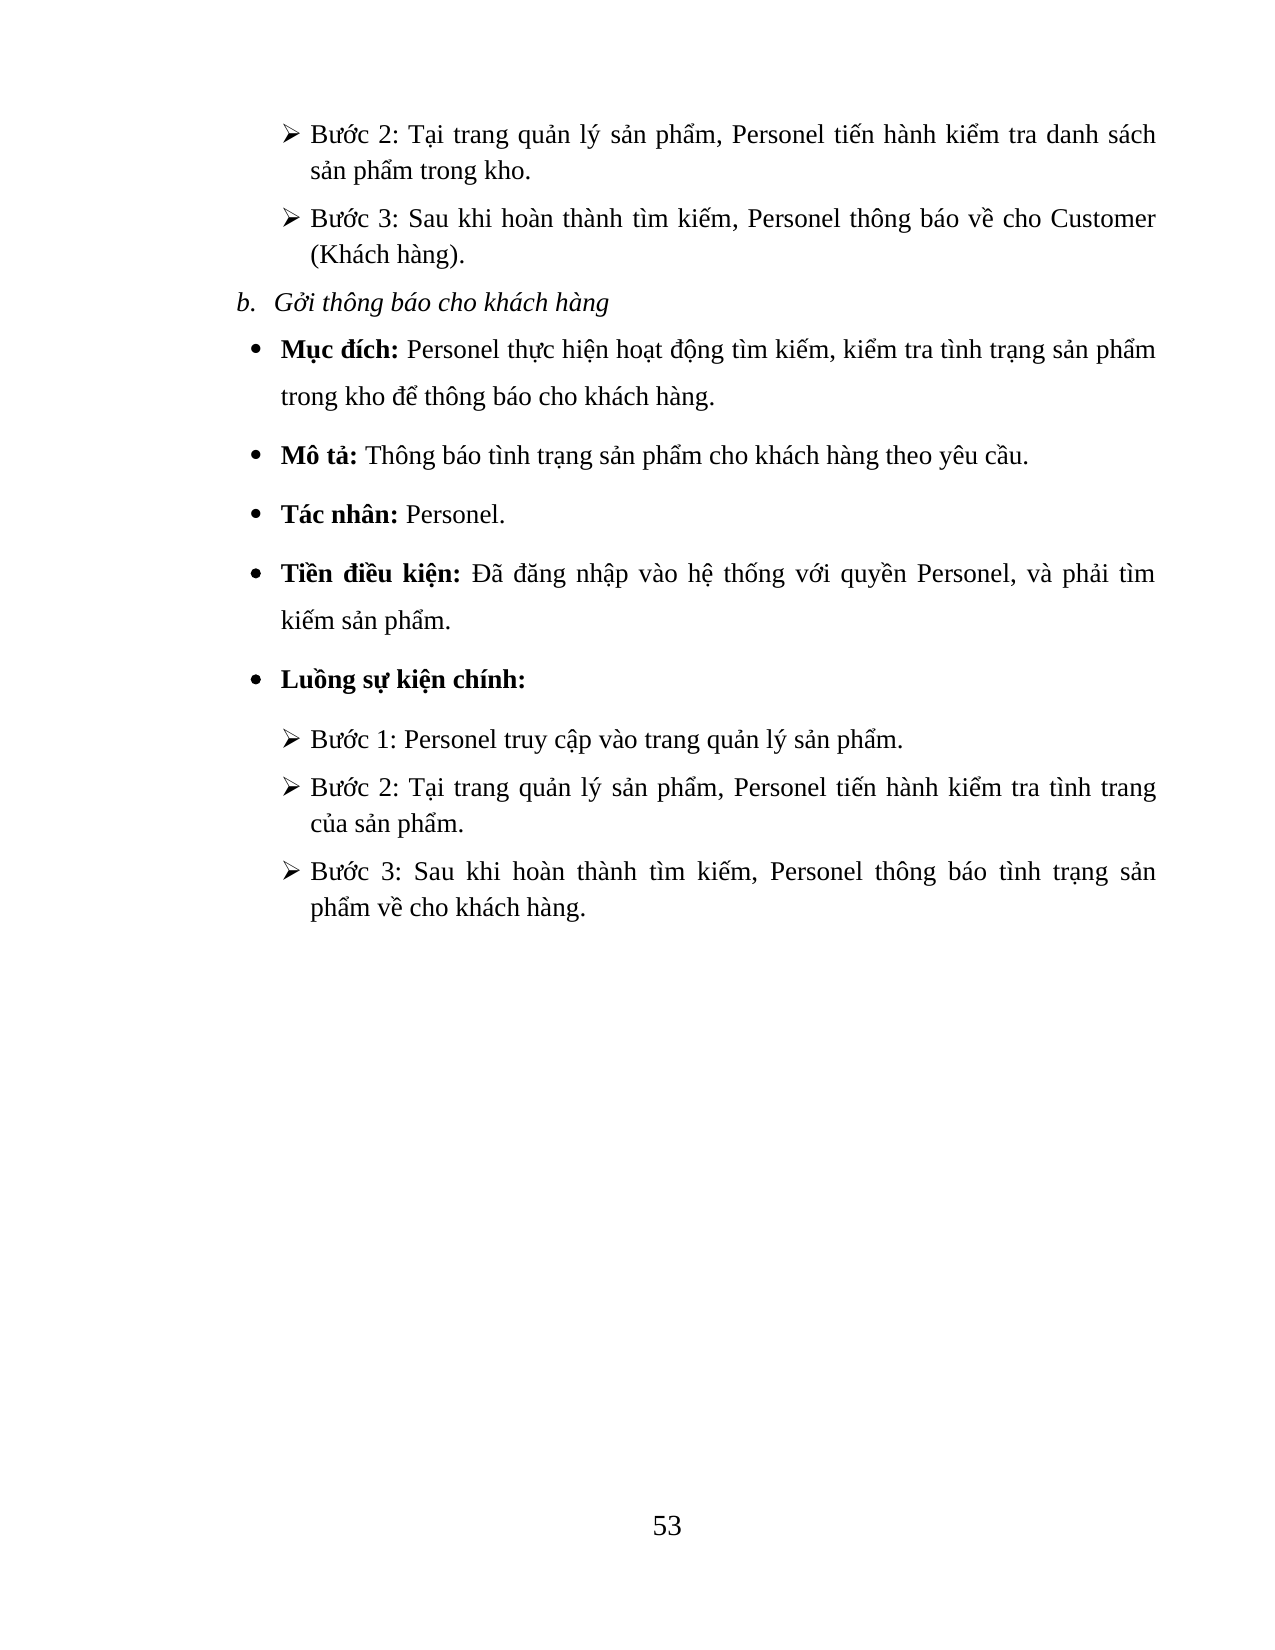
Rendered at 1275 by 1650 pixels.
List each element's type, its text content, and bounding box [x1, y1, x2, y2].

text Bước 3: Sau khi hoàn thành tìm kiếm, Personel thông báo về cho Customer (Khách hàng). [281, 202, 1157, 269]
list Tác nhân: Personel. [251, 498, 1157, 529]
list Gởi thông báo cho khách hàng [236, 286, 1157, 317]
list Tiền điều kiện: Đã đăng nhập vào hệ thống với quyền Personel, và phải tìm kiếm sản phẩm. [251, 558, 1157, 636]
text Bước 1: Personel truy cập vào trang quản lý sản phẩm. [281, 723, 1157, 754]
text Bước 2: Tại trang quản lý sản phẩm, Personel tiến hành kiểm tra danh sách sản phẩm trong kho. [281, 118, 1157, 185]
list Mô tả: Thông báo tình trạng sản phẩm cho khách hàng theo yêu cầu. [251, 439, 1157, 470]
text Bước 2: Tại trang quản lý sản phẩm, Personel tiến hành kiểm tra tình trang của sản phẩm. [281, 771, 1157, 838]
list Mục đích: Personel thực hiện hoạt động tìm kiếm, kiểm tra tình trạng sản phẩm trong kho để thông báo cho khách hàng. [251, 333, 1157, 411]
list Luồng sự kiện chính: [251, 663, 1157, 695]
text Bước 3: Sau khi hoàn thành tìm kiếm, Personel thông báo tình trạng sản phẩm về cho khách hàng. [281, 855, 1157, 922]
